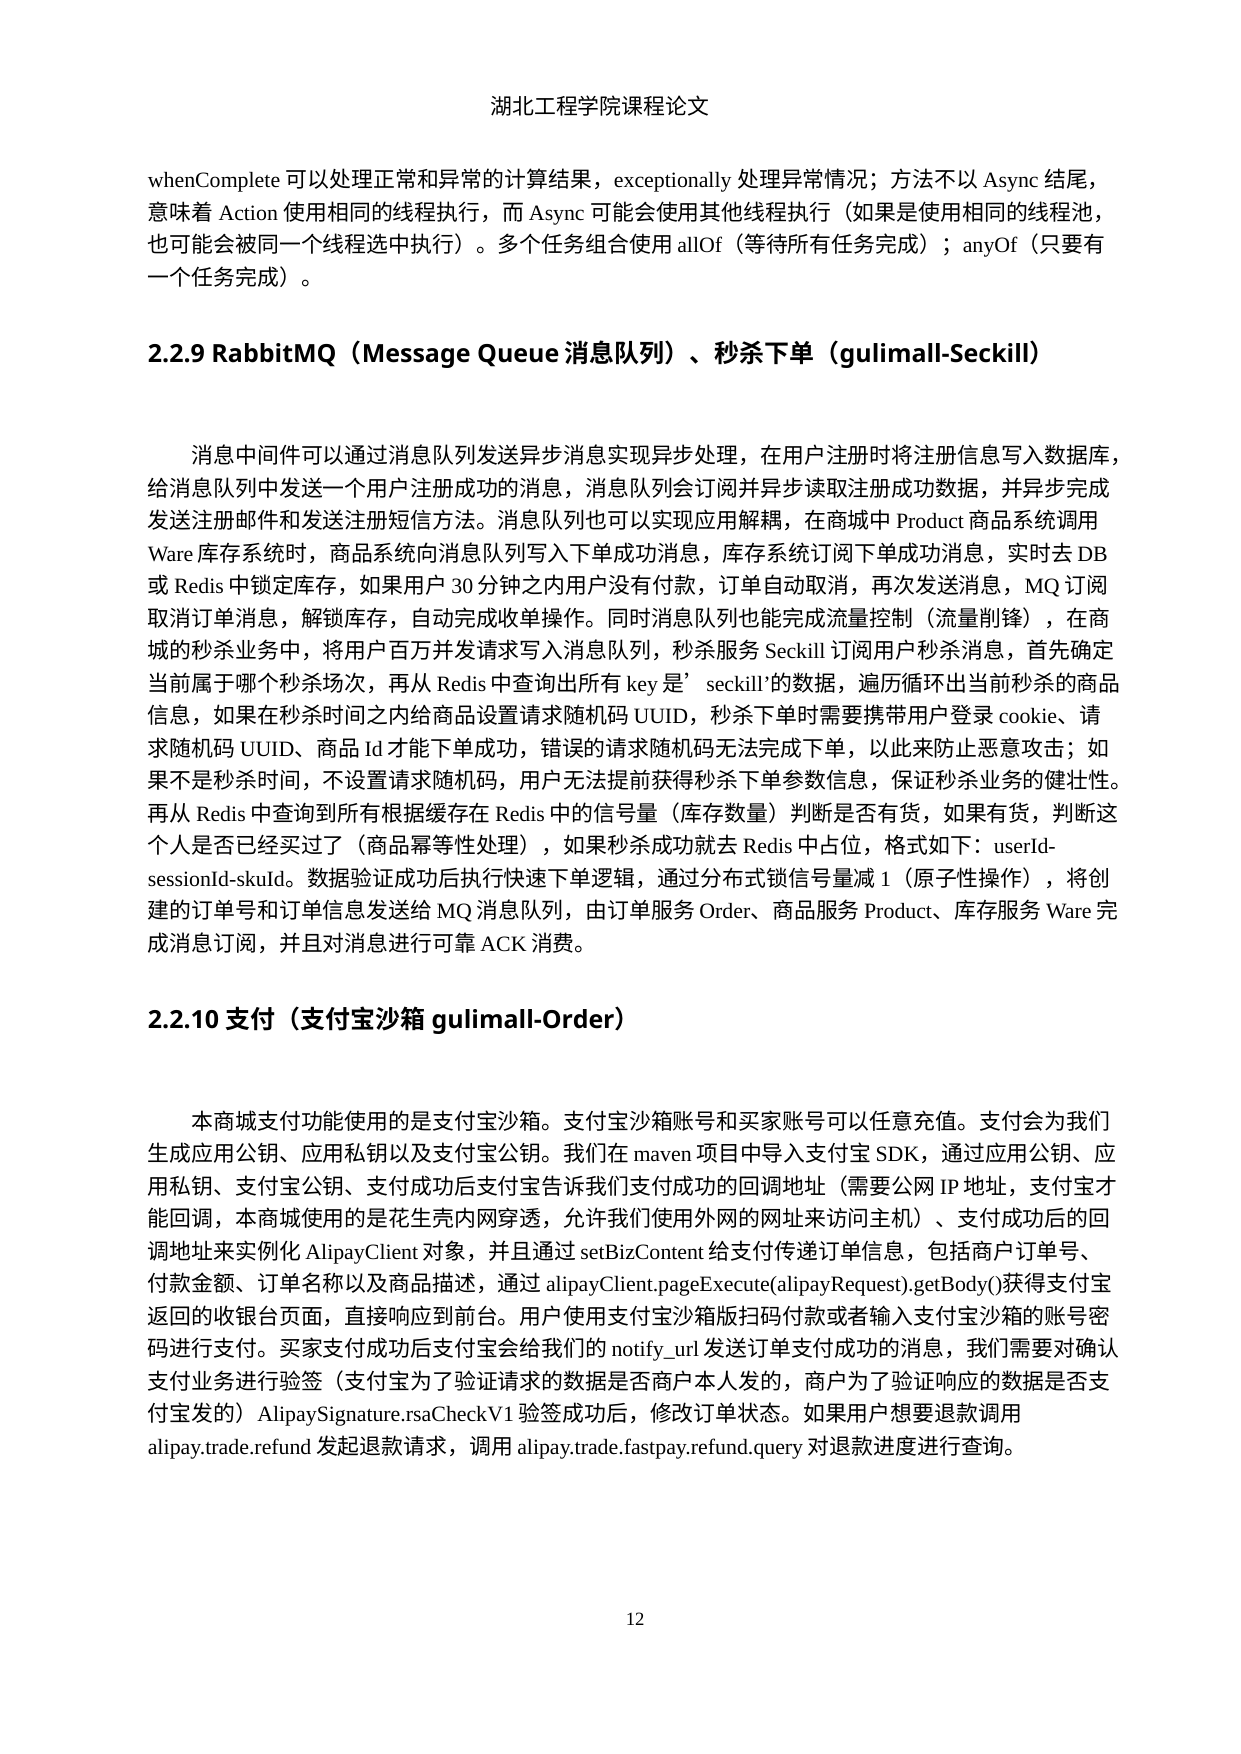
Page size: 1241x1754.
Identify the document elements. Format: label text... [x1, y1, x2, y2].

subtitle 2.2.9 RabbitMQ（Message Queue消息队列）、秒杀下单（gulimall-Seckill） [148, 319, 1122, 384]
text 本商城支付功能使用的是支付宝沙箱。支付宝沙箱账号和买家账号可以任意充值。支付会为我们生成应用公钥、应用私钥以及支付宝公钥。我们在maven项目中导入支付宝SDK，通过应用公钥、应用私钥、支付宝公钥、支付成功后支付宝告诉我们支付成功的回调地址（需要公网IP地址，支付宝才能回调，本商城使用的是花生壳内网穿透，允许我们使用外网的网址来访问主机）、支付成功后的回调地址来实例化AlipayClient对象，并且通过setBizContent给支付传递订单信息，包括商户订单号、付款金额、订单名称以及商品描述，通过alipayClient.pageExecute(alipayRequest).getBody()获得支付宝返回的收银台页面，直接响应到前台。用户使用支付宝沙箱版扫码付款或者输入支付宝沙箱的账号密码进行支付。买家支付成功后支付宝会给我们的notify_url发送订单支付成功的消息，我们需要对确认支付业务进行验签（支付宝为了验证请求的数据是否商户本人发的，商户为了验证响应的数据是否支付宝发的）AlipaySignature.rsaCheckV1验签成功后，修改订单状态。如果用户想要退款调用alipay.trade.refund发起退款请求，调用alipay.trade.fastpay.refund.query对退款进度进行查询。 [148, 1103, 1122, 1461]
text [148, 162, 1122, 292]
subtitle 2.2.10 支付（支付宝沙箱 gulimall-Order） [148, 985, 1122, 1050]
text 消息中间件可以通过消息队列发送异步消息实现异步处理，在用户注册时将注册信息写入数据库，给消息队列中发送一个用户注册成功的消息，消息队列会订阅并异步读取注册成功数据，并异步完成发送注册邮件和发送注册短信方法。消息队列也可以实现应用解耦，在商城中Product商品系统调用Ware库存系统时，商品系统向消息队列写入下单成功消息，库存系统订阅下单成功消息，实时去DB或Redis中锁定库存，如果用户30分钟之内用户没有付款，订单自动取消，再次发送消息，MQ订阅取消订单消息，解锁库存，自动完成收单操作。同时消息队列也能完成流量控制（流量削锋），在商城的秒杀业务中，将用户百万并发请求写入消息队列，秒杀服务Seckill订阅用户秒杀消息，首先确定当前属于哪个秒杀场次，再从Redis中查询出所有key是’seckill’的数据，遍历循环出当前秒杀的商品信息，如果在秒杀时间之内给商品设置请求随机码UUID，秒杀下单时需要携带用户登录cookie、请求随机码UUID、商品Id才能下单成功，错误的请求随机码无法完成下单，以此来防止恶意攻击；如果不是秒杀时间，不设置请求随机码，用户无法提前获得秒杀下单参数信息，保证秒杀业务的健壮性。再从Redis中查询到所有根据缓存在Redis中的信号量（库存数量）判断是否有货，如果有货，判断这个人是否已经买过了（商品幂等性处理），如果秒杀成功就去Redis中占位，格式如下：userId-sessionId-skuId。数据验证成功后执行快速下单逻辑，通过分布式锁信号量减1（原子性操作），将创建的订单号和订单信息发送给MQ消息队列，由订单服务Order、商品服务Product、库存服务Ware完成消息订阅，并且对消息进行可靠ACK消费。 [148, 438, 1122, 958]
